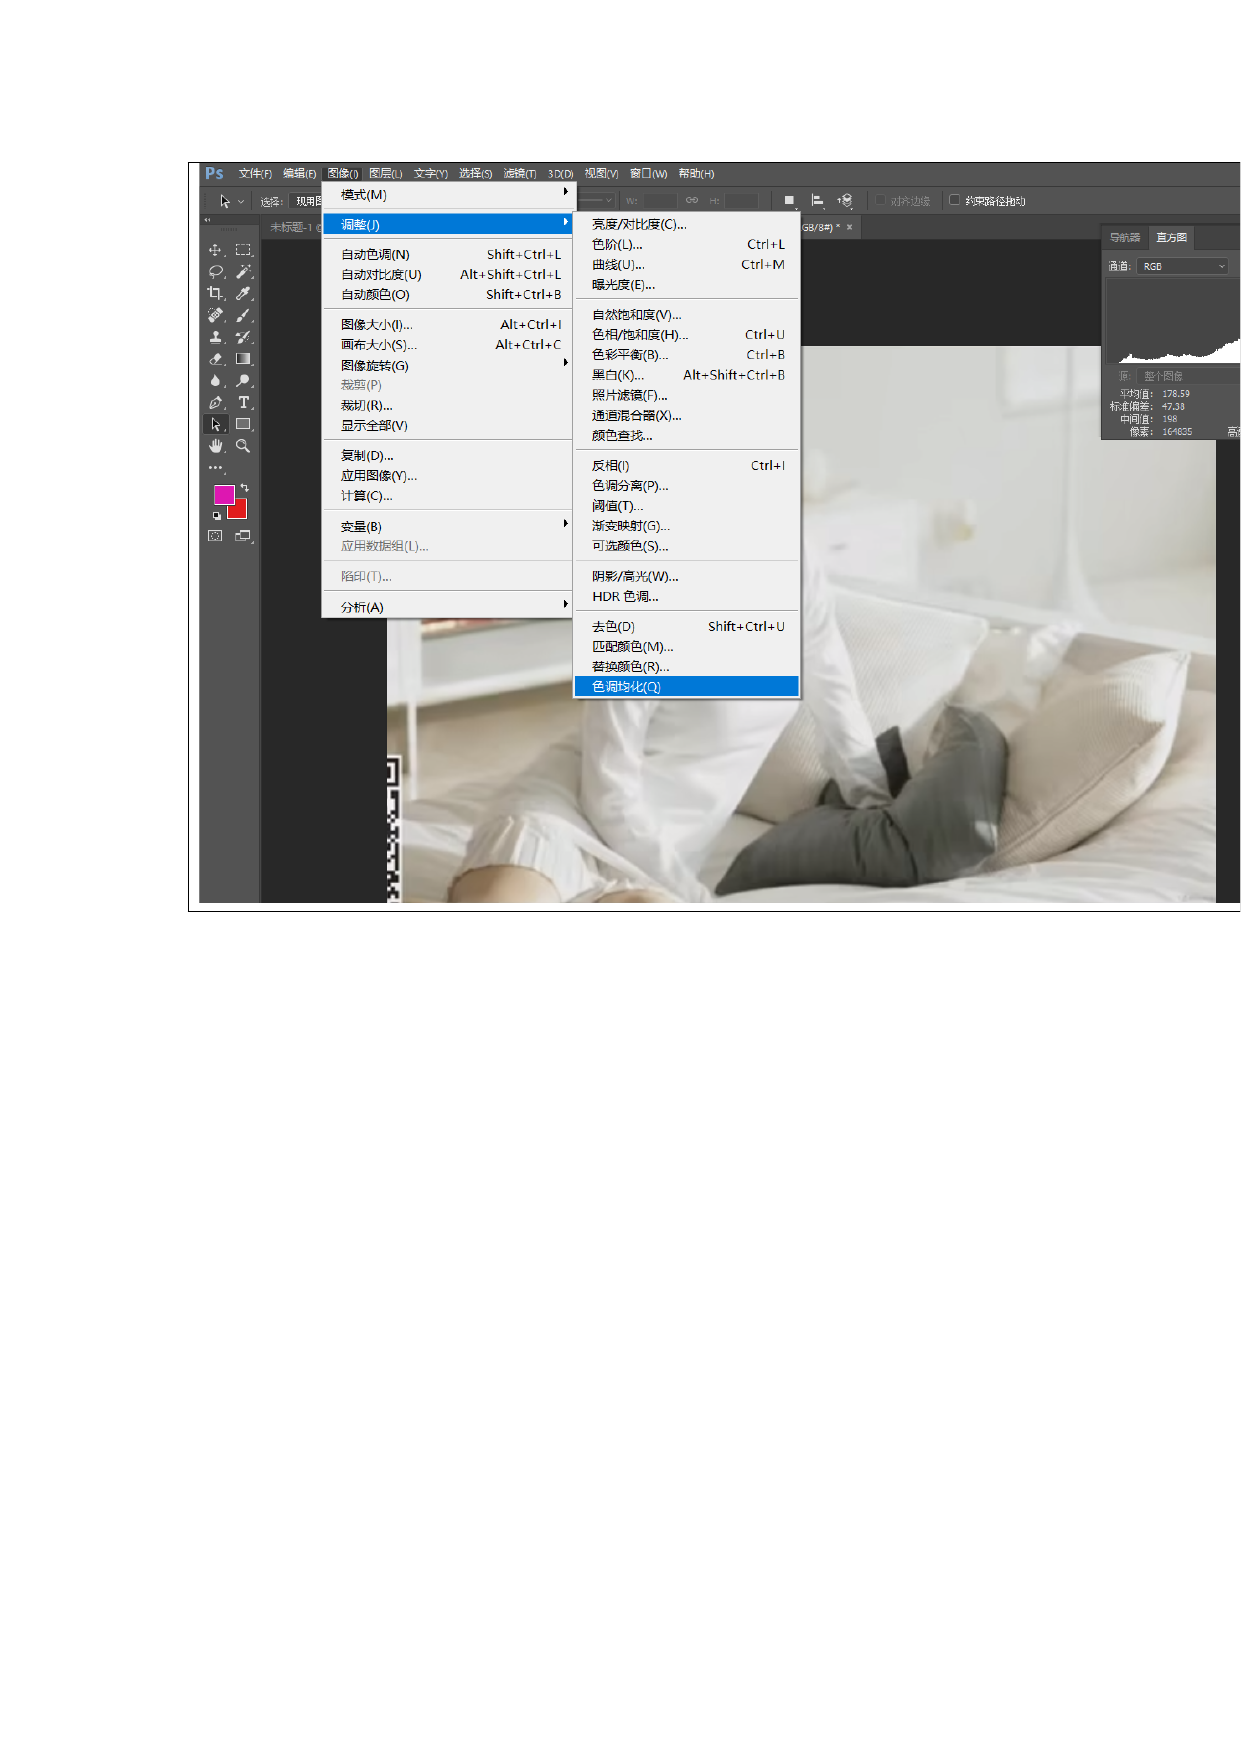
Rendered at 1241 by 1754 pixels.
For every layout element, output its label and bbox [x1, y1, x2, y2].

picture [199, 163, 1241, 903]
table_header [189, 163, 1240, 911]
